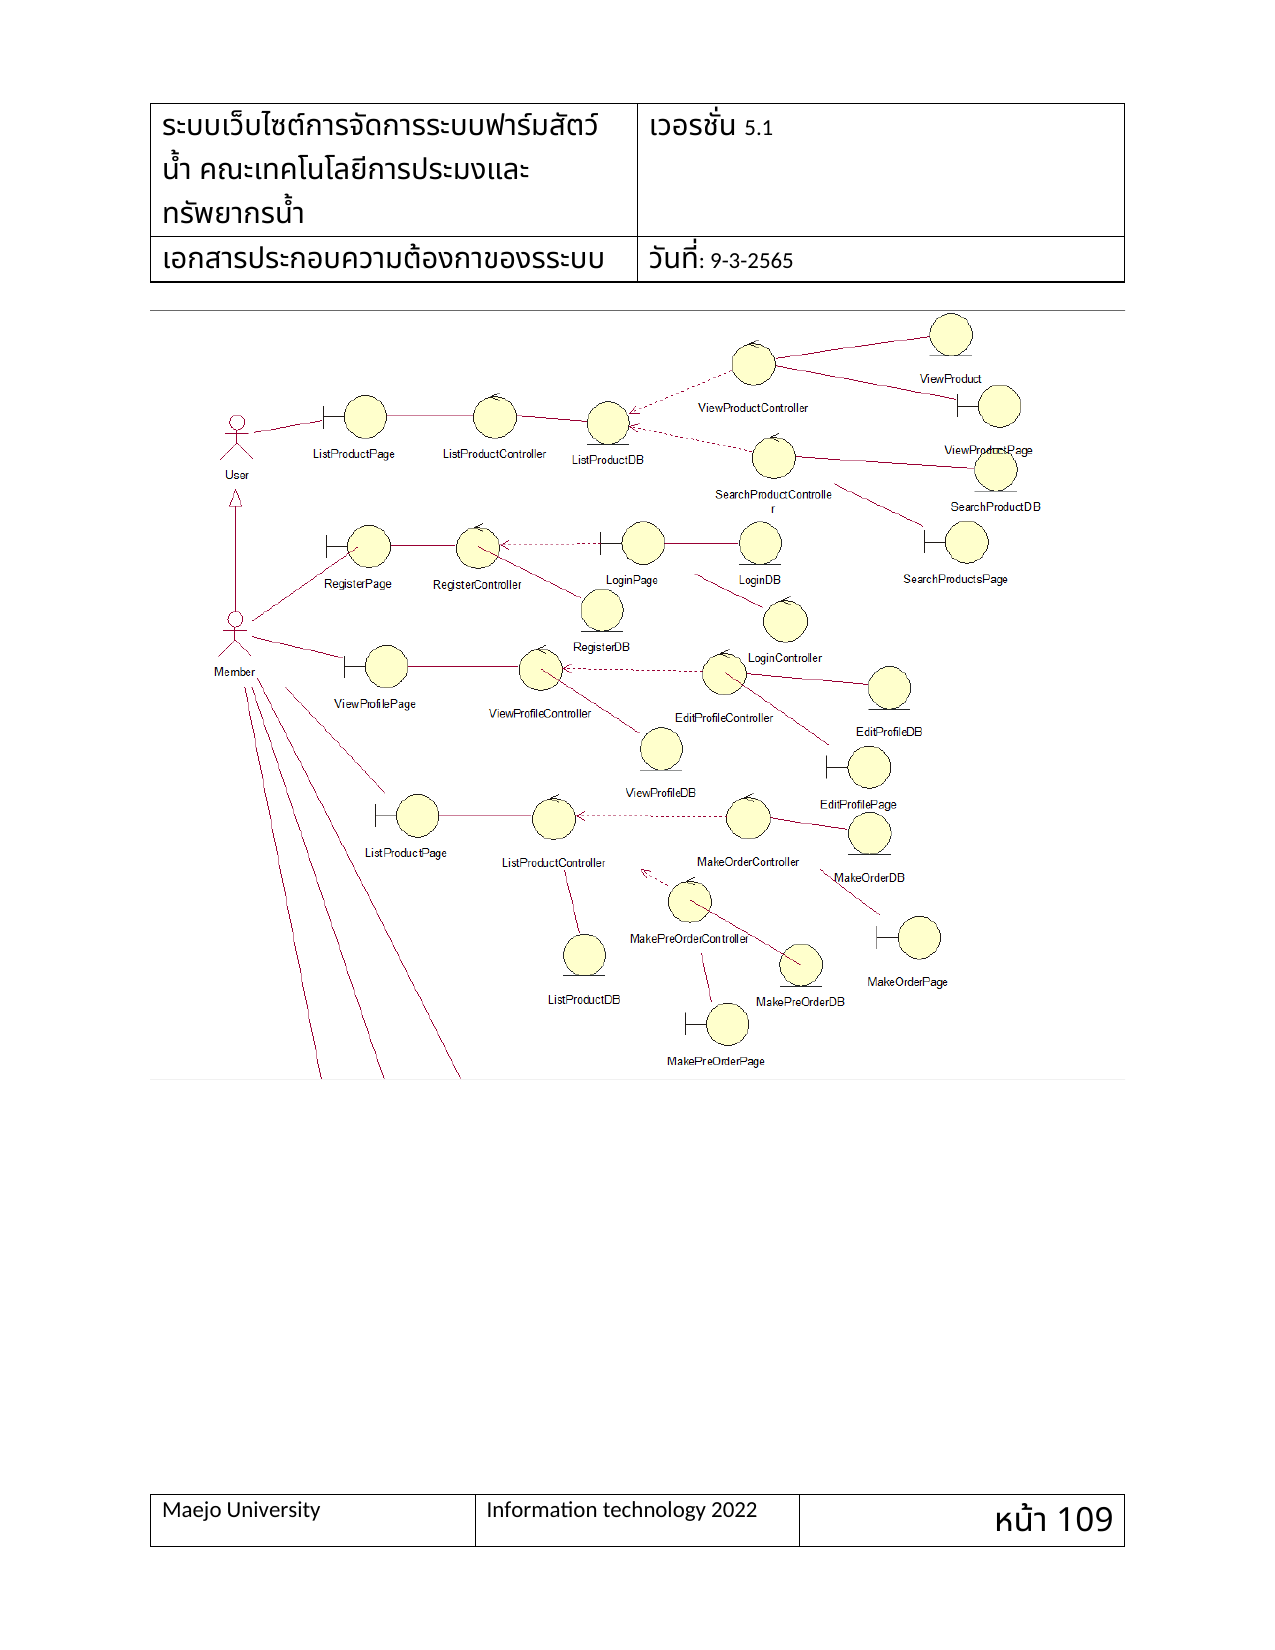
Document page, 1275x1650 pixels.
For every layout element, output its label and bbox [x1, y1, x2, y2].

picture [150, 310, 1125, 1080]
